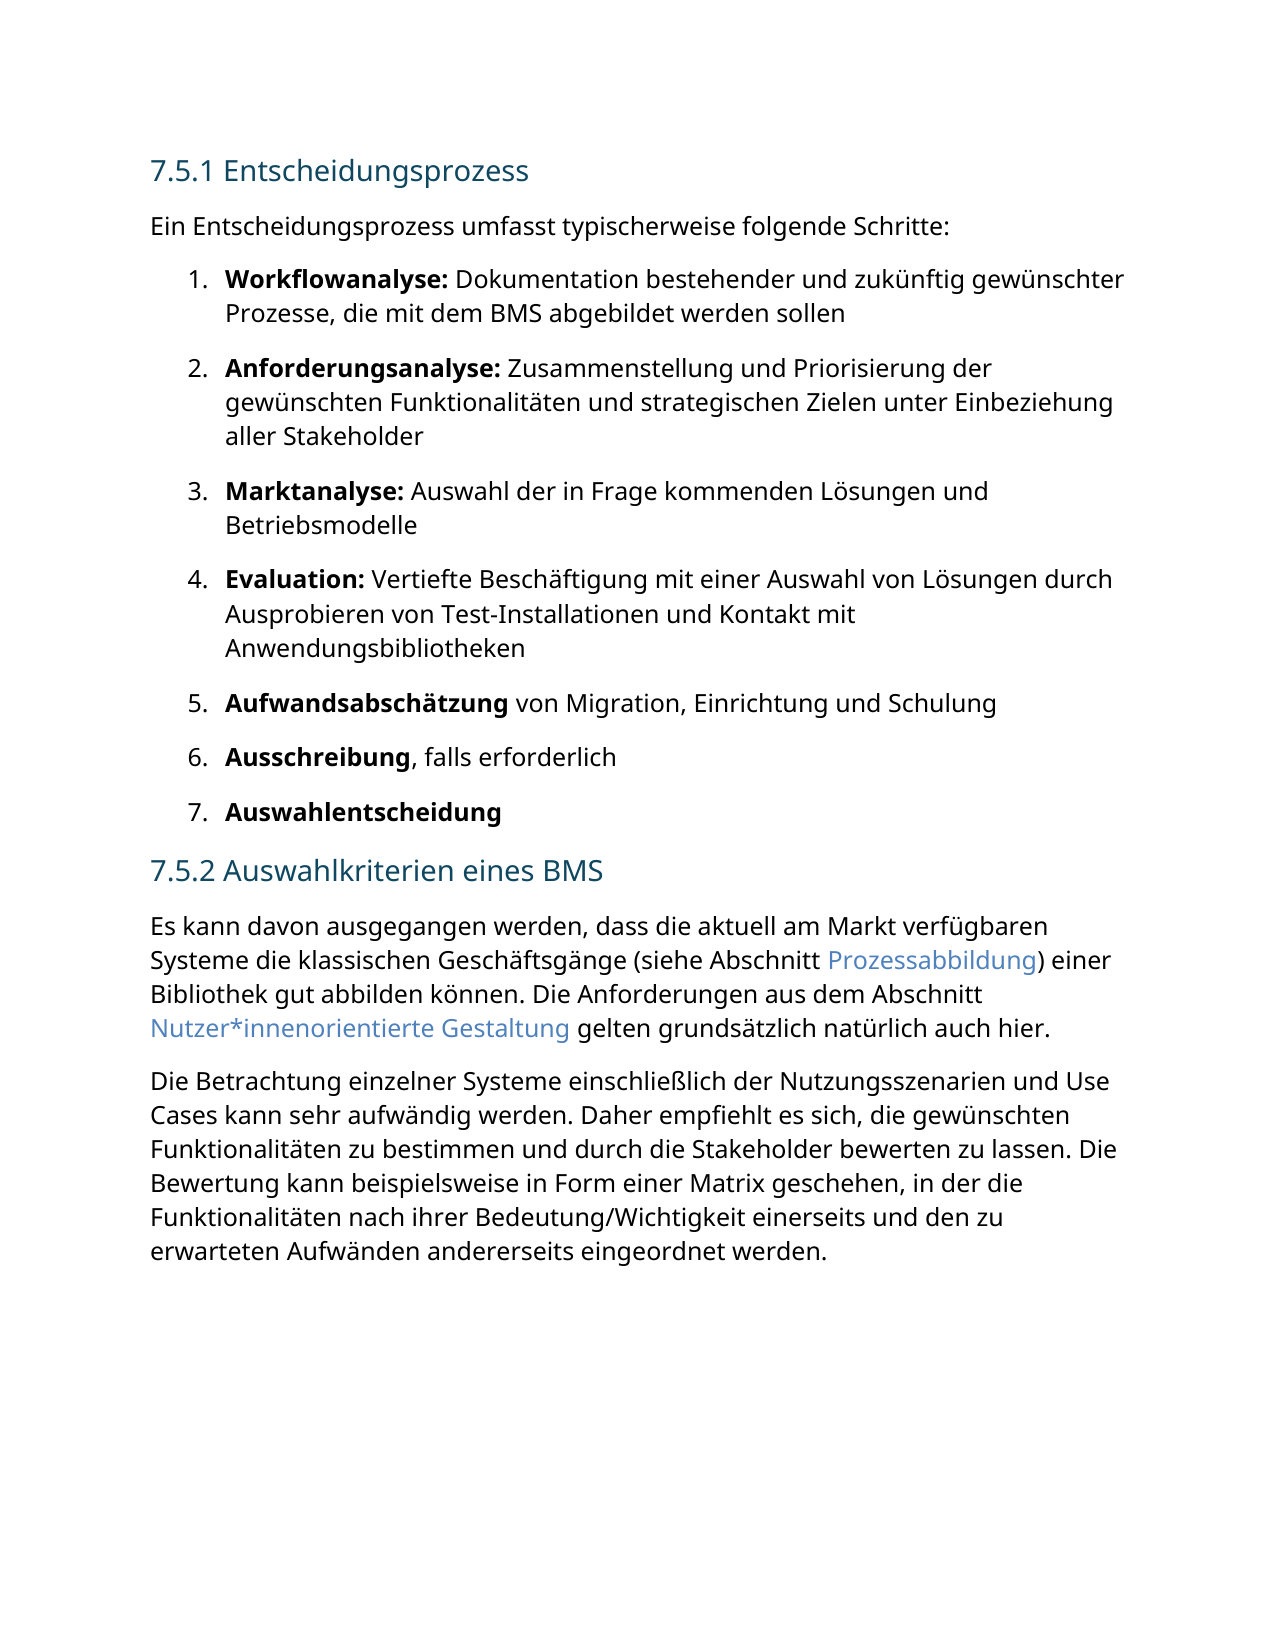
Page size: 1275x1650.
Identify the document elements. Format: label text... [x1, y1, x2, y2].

list Workflowanalyse: Dokumentation bestehender und zukünftig gewünschter Prozesse, die mit dem BMS abgebildet werden sollen [187, 261, 1125, 329]
list Ausschreibung, falls erforderlich [187, 740, 1125, 774]
text Ein Entscheidungsprozess umfasst typischerweise folgende Schritte: [150, 208, 1125, 242]
subtitle 7.5.2 Auswahlkriterien eines BMS [150, 850, 1125, 889]
list Auswahlentscheidung [187, 795, 1125, 829]
text Es kann davon ausgegangen werden, dass die aktuell am Markt verfügbaren Systeme die klassischen Geschäftsgänge (siehe Abschnitt Prozessabbildung) einer Bibliothek gut abbilden können. Die Anforderungen aus dem Abschnitt Nutzer*innenorientierte Gestaltung gelten grundsätzlich natürlich auch hier. [150, 908, 1125, 1044]
subtitle 7.5.1 Entscheidungsprozess [150, 150, 1125, 190]
list Marktanalyse: Auswahl der in Frage kommenden Lösungen und Betriebsmodelle [187, 473, 1125, 541]
list Evaluation: Vertiefte Beschäftigung mit einer Auswahl von Lösungen durch Ausprobieren von Test-Installationen und Kontakt mit Anwendungsbibliotheken [187, 562, 1125, 664]
text Die Betrachtung einzelner Systeme einschließlich der Nutzungsszenarien und Use Cases kann sehr aufwändig werden. Daher empfiehlt es sich, die gewünschten Funktionalitäten zu bestimmen und durch die Stakeholder bewerten zu lassen. Die Bewertung kann beispielsweise in Form einer Matrix geschehen, in der die Funktionalitäten nach ihrer Bedeutung/Wichtigkeit einerseits und den zu erwarteten Aufwänden andererseits eingeordnet werden. [150, 1063, 1125, 1268]
list Aufwandsabschätzung von Migration, Einrichtung und Schulung [187, 685, 1125, 719]
list Anforderungsanalyse: Zusammenstellung und Priorisierung der gewünschten Funktionalitäten und strategischen Zielen unter Einbeziehung aller Stakeholder [187, 350, 1125, 452]
